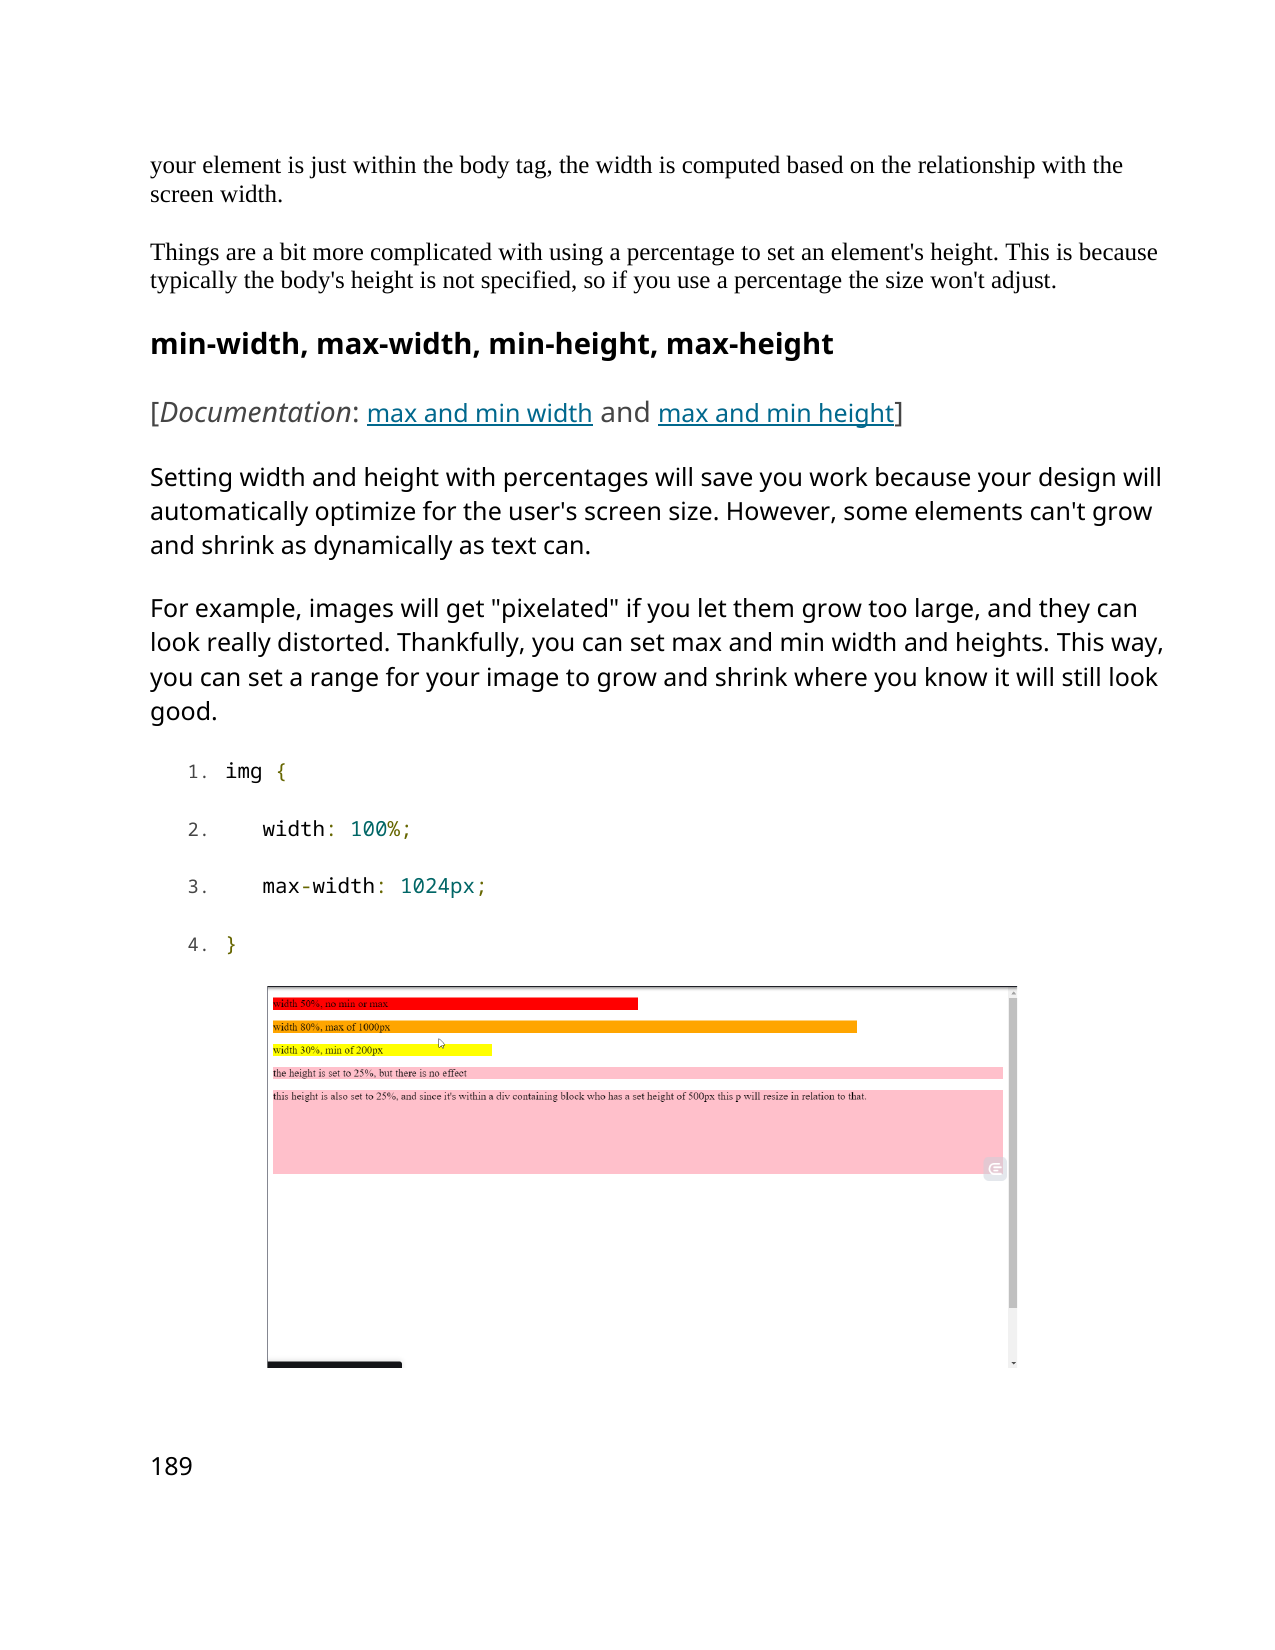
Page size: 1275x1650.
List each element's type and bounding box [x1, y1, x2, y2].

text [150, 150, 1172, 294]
picture [267, 986, 1018, 1368]
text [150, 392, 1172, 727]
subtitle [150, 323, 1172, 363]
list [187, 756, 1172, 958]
